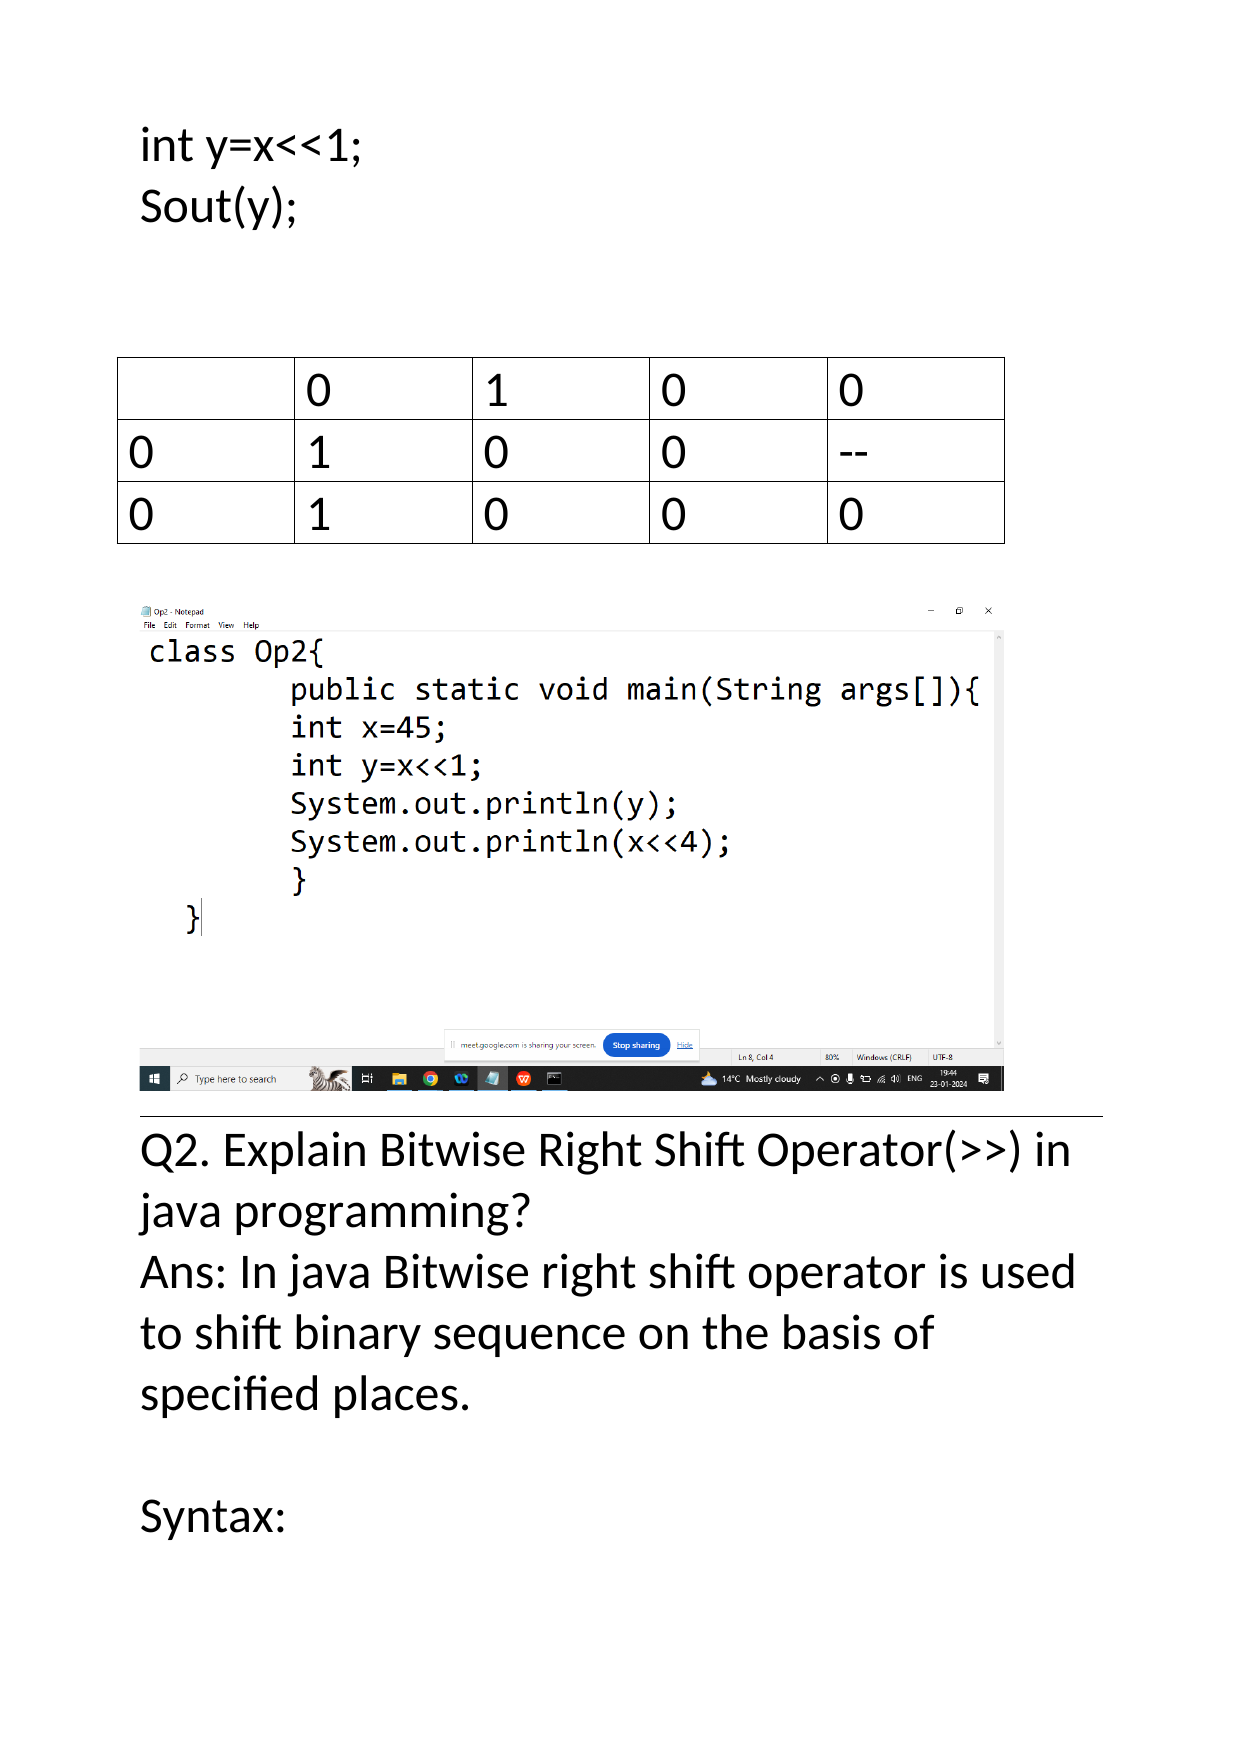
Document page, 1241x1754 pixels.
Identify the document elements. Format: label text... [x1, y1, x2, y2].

text int y=x<<1; [139, 112, 1103, 173]
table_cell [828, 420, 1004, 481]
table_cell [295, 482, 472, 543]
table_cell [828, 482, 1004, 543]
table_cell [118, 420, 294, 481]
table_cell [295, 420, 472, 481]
picture [139, 605, 1004, 1091]
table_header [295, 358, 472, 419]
text Syntax: [139, 1484, 1103, 1545]
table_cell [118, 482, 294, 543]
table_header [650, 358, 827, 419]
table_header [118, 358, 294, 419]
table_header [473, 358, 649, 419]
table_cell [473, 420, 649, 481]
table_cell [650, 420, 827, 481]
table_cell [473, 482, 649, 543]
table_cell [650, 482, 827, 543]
text Q2. Explain Bitwise Right Shift Operator(>>) in java programming? [139, 1117, 1103, 1239]
text Sout(y); [139, 173, 1103, 234]
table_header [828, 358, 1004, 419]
text Ans: In java Bitwise right shift operator is used to shift binary sequence on the basis of specified places. [139, 1239, 1103, 1423]
